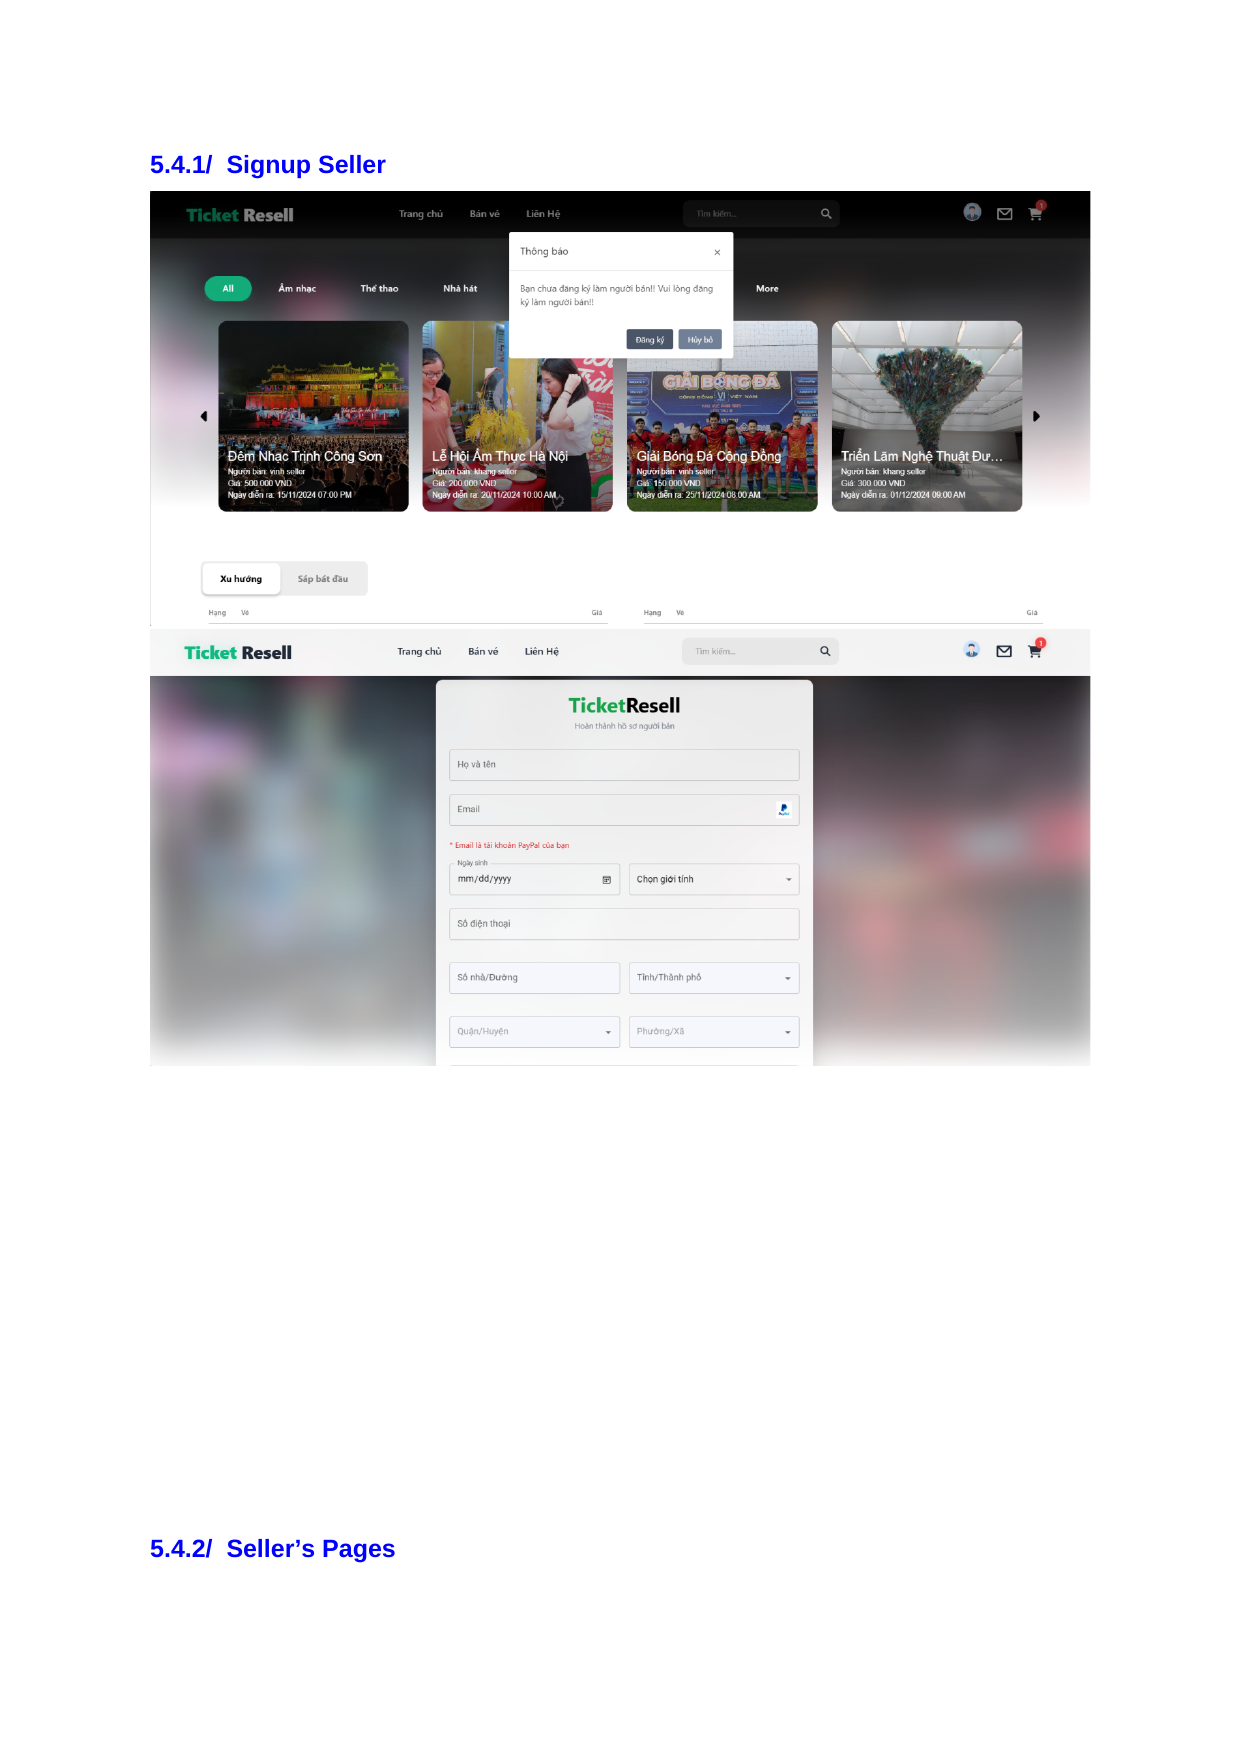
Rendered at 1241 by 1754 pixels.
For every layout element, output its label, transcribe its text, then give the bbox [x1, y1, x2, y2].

subtitle 5.4.2/ Seller’s Pages [150, 1534, 1090, 1563]
picture [150, 191, 1091, 626]
picture [150, 629, 1091, 1066]
subtitle 5.4.1/ Signup Seller [150, 150, 1090, 179]
